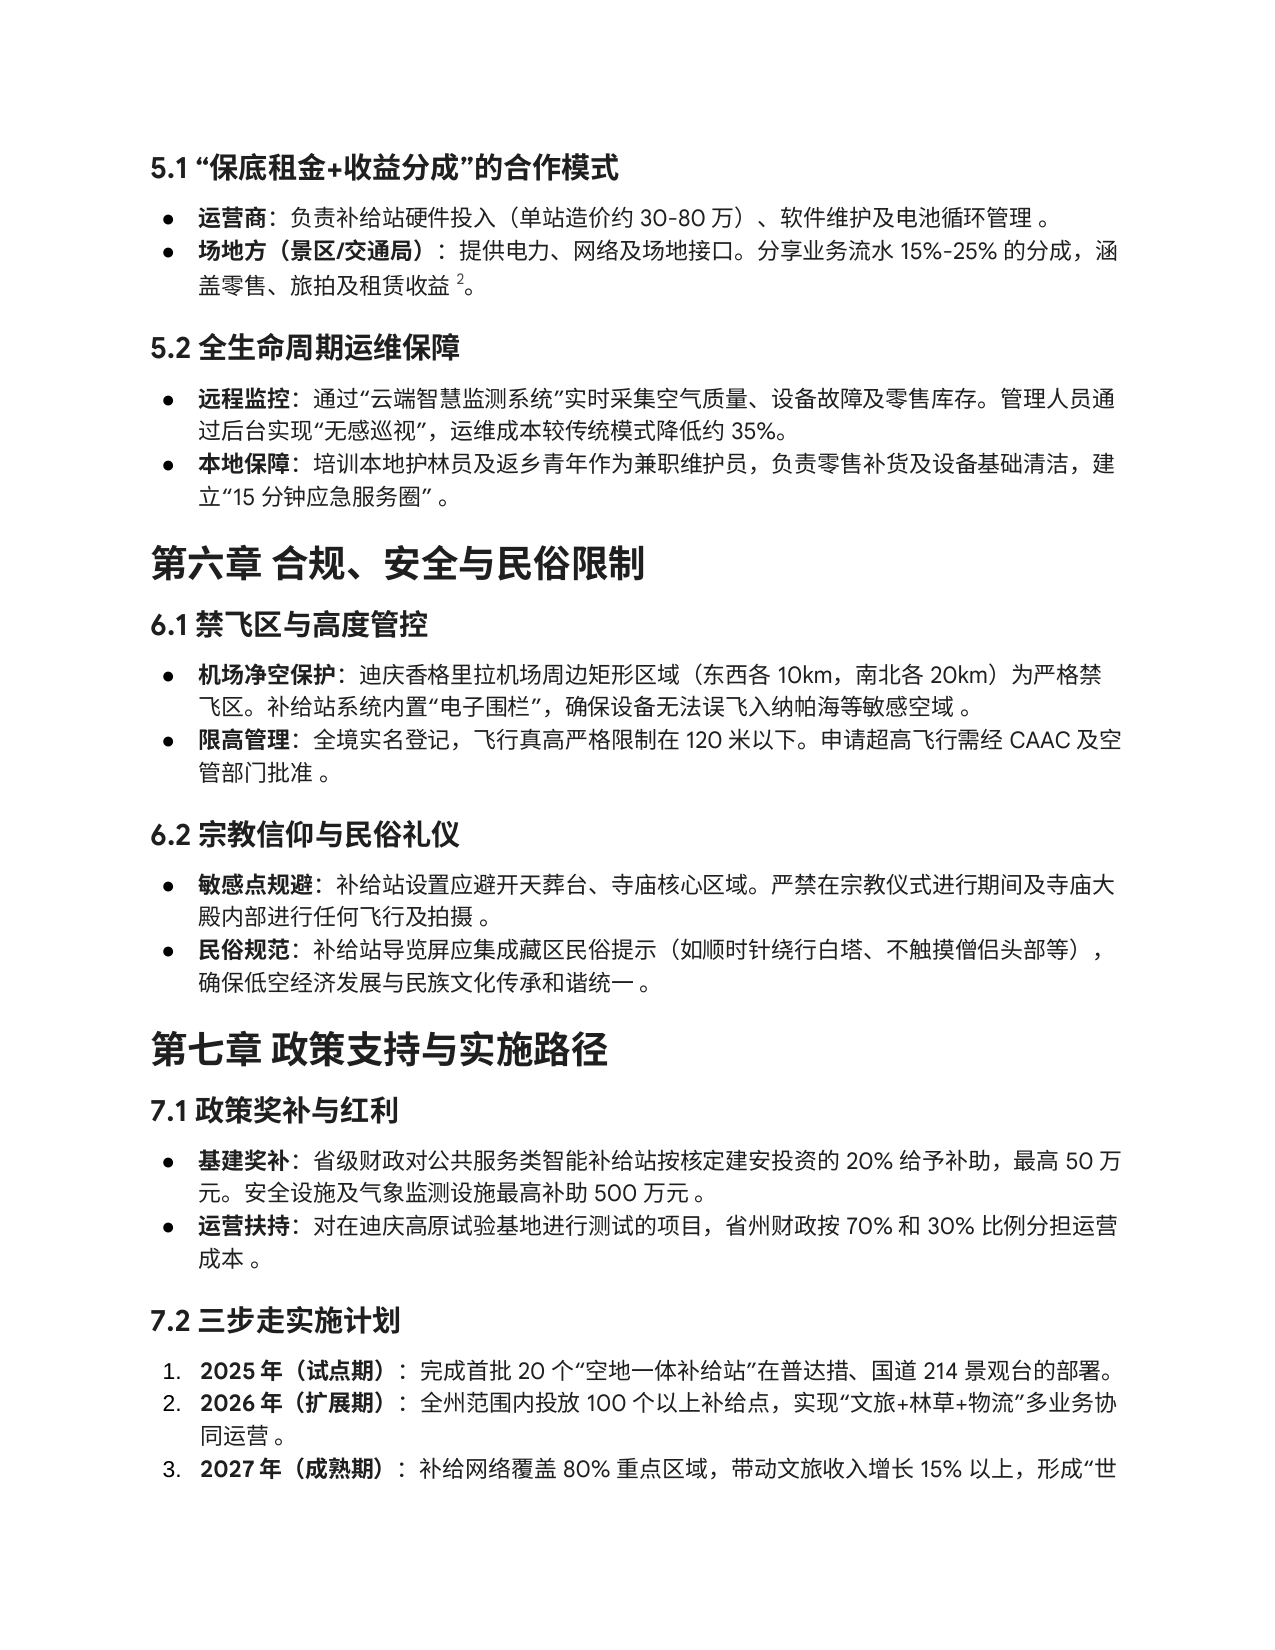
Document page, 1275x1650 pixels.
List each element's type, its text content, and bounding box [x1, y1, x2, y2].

subtitle 7.2 三步走实施计划 [150, 1303, 1125, 1339]
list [162, 1455, 1125, 1484]
list 2025年（试点期）：完成首批 20 个“空地一体补给站”在普达措、国道 214 景观台的部署。 [162, 1357, 1125, 1386]
subtitle 5.2 全生命周期运维保障 [150, 331, 1125, 367]
subtitle 第六章 合规、安全与民俗限制 [150, 541, 1125, 588]
list 2026年（扩展期）：全州范围内投放 100 个以上补给点，实现“文旅+林草+物流”多业务协同运营 。 [162, 1390, 1125, 1451]
subtitle 7.1 政策奖补与红利 [150, 1093, 1125, 1129]
list 场地方（景区/交通局）：提供电力、网络及场地接口。分享业务流水 15%-25% 的分成，涵盖零售、旅拍及租赁收益 2。 [161, 237, 1125, 301]
list 运营商：负责补给站硬件投入（单站造价约 30-80 万）、软件维护及电池循环管理 。 [161, 204, 1125, 233]
subtitle 5.1 “保底租金+收益分成”的合作模式 [150, 150, 1125, 187]
list 民俗规范：补给站导览屏应集成藏区民俗提示（如顺时针绕行白塔、不触摸僧侣头部等），确保低空经济发展与民族文化传承和谐统一 。 [161, 936, 1125, 998]
subtitle 第七章 政策支持与实施路径 [150, 1027, 1125, 1074]
list 本地保障：培训本地护林员及返乡青年作为兼职维护员，负责零售补货及设备基础清洁，建立“15 分钟应急服务圈” 。 [161, 450, 1125, 512]
list 机场净空保护：迪庆香格里拉机场周边矩形区域（东西各 10km，南北各 20km）为严格禁飞区。补给站系统内置“电子围栏”，确保设备无法误飞入纳帕海等敏感空域 。 [161, 661, 1125, 722]
list 基建奖补：省级财政对公共服务类智能补给站按核定建安投资的 20% 给予补助，最高 50 万元。安全设施及气象监测设施最高补助 500 万元 。 [161, 1147, 1125, 1208]
list 限高管理：全境实名登记，飞行真高严格限制在 120 米以下。申请超高飞行需经 CAAC 及空管部门批准 。 [161, 726, 1125, 788]
list 敏感点规避：补给站设置应避开天葬台、寺庙核心区域。严禁在宗教仪式进行期间及寺庙大殿内部进行任何飞行及拍摄 。 [161, 871, 1125, 932]
list 运营扶持：对在迪庆高原试验基地进行测试的项目，省州财政按 70% 和 30% 比例分担运营成本 。 [161, 1212, 1125, 1274]
subtitle 6.2 宗教信仰与民俗礼仪 [150, 817, 1125, 853]
list 远程监控：通过“云端智慧监测系统”实时采集空气质量、设备故障及零售库存。管理人员通过后台实现“无感巡视”，运维成本较传统模式降低约 35%。 [161, 385, 1125, 446]
subtitle 6.1 禁飞区与高度管控 [150, 607, 1125, 643]
